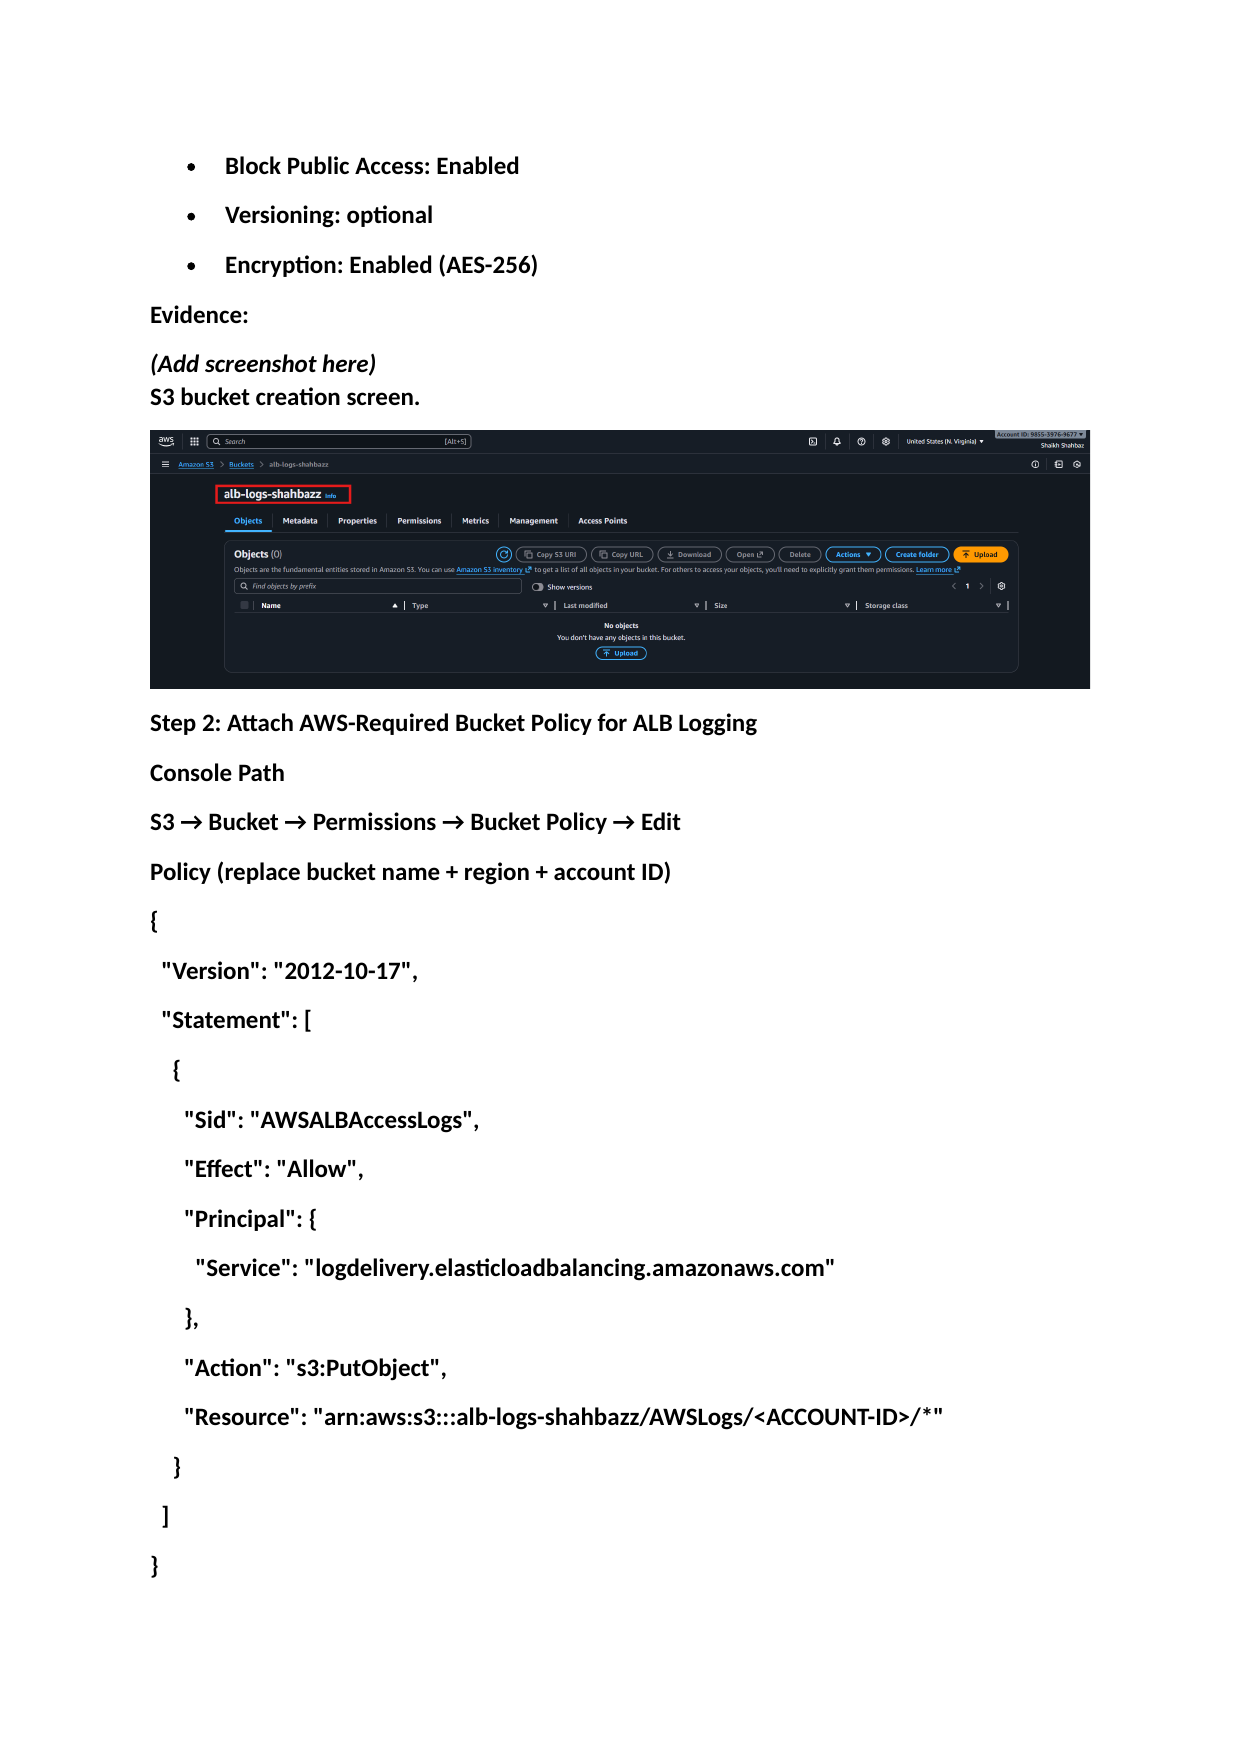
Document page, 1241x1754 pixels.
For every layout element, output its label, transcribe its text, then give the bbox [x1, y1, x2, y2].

text { [150, 905, 1090, 936]
text } [150, 1550, 1090, 1581]
text { [150, 1054, 1090, 1085]
picture [150, 430, 1091, 689]
text } [150, 1451, 1090, 1481]
list Block Public Access: Enabled [187, 150, 1090, 181]
text "Sid": "AWSALBAccessLogs", [150, 1104, 1090, 1134]
text "Resource": "arn:aws:s3:::alb-logs-shahbazz/AWSLogs/<ACCOUNT-ID>/*" [150, 1401, 1090, 1432]
text }, [150, 1302, 1090, 1333]
text "Action": "s3:PutObject", [150, 1352, 1090, 1382]
text Step 2: Attach AWS-Required Bucket Policy for ALB Logging [150, 707, 1090, 738]
text S3 → Bucket → Permissions → Bucket Policy → Edit [150, 806, 1090, 837]
text "Service": "logdelivery.elasticloadbalancing.amazonaws.com" [150, 1252, 1090, 1283]
text Policy (replace bucket name + region + account ID) [150, 856, 1090, 886]
text "Statement": [ [150, 1004, 1090, 1035]
text Evidence: [150, 299, 1090, 329]
text Console Path [150, 757, 1090, 787]
list Versioning: optional [187, 199, 1090, 230]
text "Principal": { [150, 1203, 1090, 1233]
list Encryption: Enabled (AES-256) [187, 249, 1090, 280]
text (Add screenshot here) S3 bucket creation screen. [150, 348, 1090, 412]
text "Version": "2012-10-17", [150, 955, 1090, 986]
text ] [150, 1500, 1090, 1531]
text "Effect": "Allow", [150, 1153, 1090, 1184]
